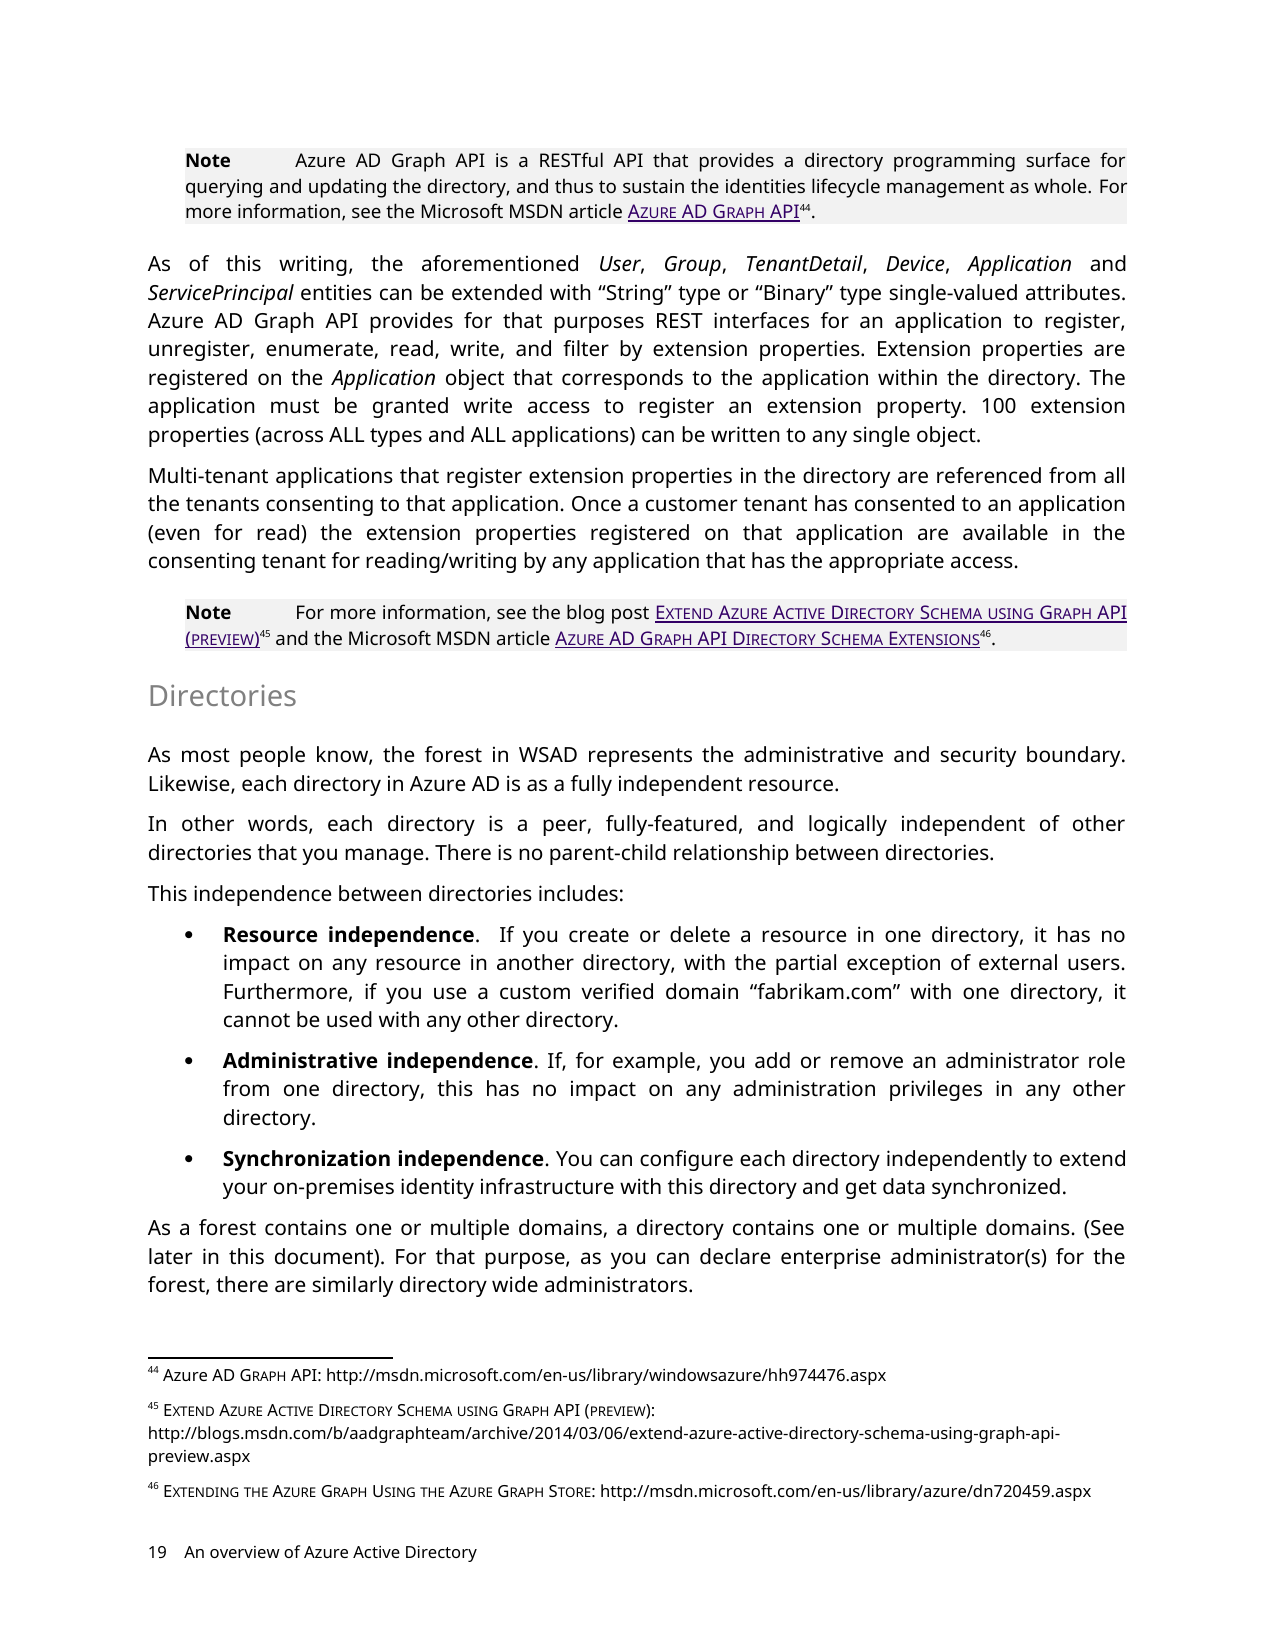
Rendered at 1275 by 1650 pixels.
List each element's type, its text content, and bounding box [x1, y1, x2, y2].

text This independence between directories includes: [148, 879, 1127, 907]
list Resource independence. If you create or delete a resource in one directory, it has no impact on any resource in another directory, with the partial exception of external users. Furthermore, if you use a custom verified domain “fabrikam.com” with one directory, it cannot be used with any other directory. [185, 920, 1127, 1034]
text As a forest contains one or multiple domains, a directory contains one or multiple domains. (See later in this document). For that purpose, as you can declare enterprise administrator(s) for the forest, there are similarly directory wide administrators. [148, 1213, 1127, 1299]
text In other words, each directory is a peer, fully-featured, and logically independent of other directories that you manage. There is no parent-child relationship between directories. [148, 809, 1127, 866]
list Administrative independence. If, for example, you add or remove an administrator role from one directory, this has no impact on any administration privileges in any other directory. [185, 1046, 1127, 1131]
text Note For more information, see the blog post Extend Azure Active Directory Schema using Graph API (preview) and the Microsoft MSDN article Azure AD Graph API Directory Schema Extensions. [185, 599, 1127, 651]
subtitle Directories [148, 676, 1127, 715]
text Multi-tenant applications that register extension properties in the directory are referenced from all the tenants consenting to that application. Once a customer tenant has consented to an application (even for read) the extension properties registered on that application are available in the consenting tenant for reading/writing by any application that has the appropriate access. [148, 461, 1127, 574]
text As most people know, the forest in WSAD represents the administrative and security boundary. Likewise, each directory in Azure AD is as a fully independent resource. [148, 740, 1127, 797]
text Note Azure AD Graph API is a RESTful API that provides a directory programming surface for querying and updating the directory, and thus to sustain the identities lifecycle management as whole. For more information, see the Microsoft MSDN article Azure AD Graph API. [185, 148, 1127, 224]
list Synchronization independence. You can configure each directory independently to extend your on-premises identity infrastructure with this directory and get data synchronized. [185, 1144, 1127, 1201]
text As of this writing, the aforementioned User, Group, TenantDetail, Device, Application and ServicePrincipal entities can be extended with “String” type or “Binary” type single-valued attributes. Azure AD Graph API provides for that purposes REST interfaces for an application to register, unregister, enumerate, read, write, and filter by extension properties. Extension properties are registered on the Application object that corresponds to the application within the directory. The application must be granted write access to register an extension property. 100 extension properties (across ALL types and ALL applications) can be written to any single object. [148, 249, 1127, 448]
